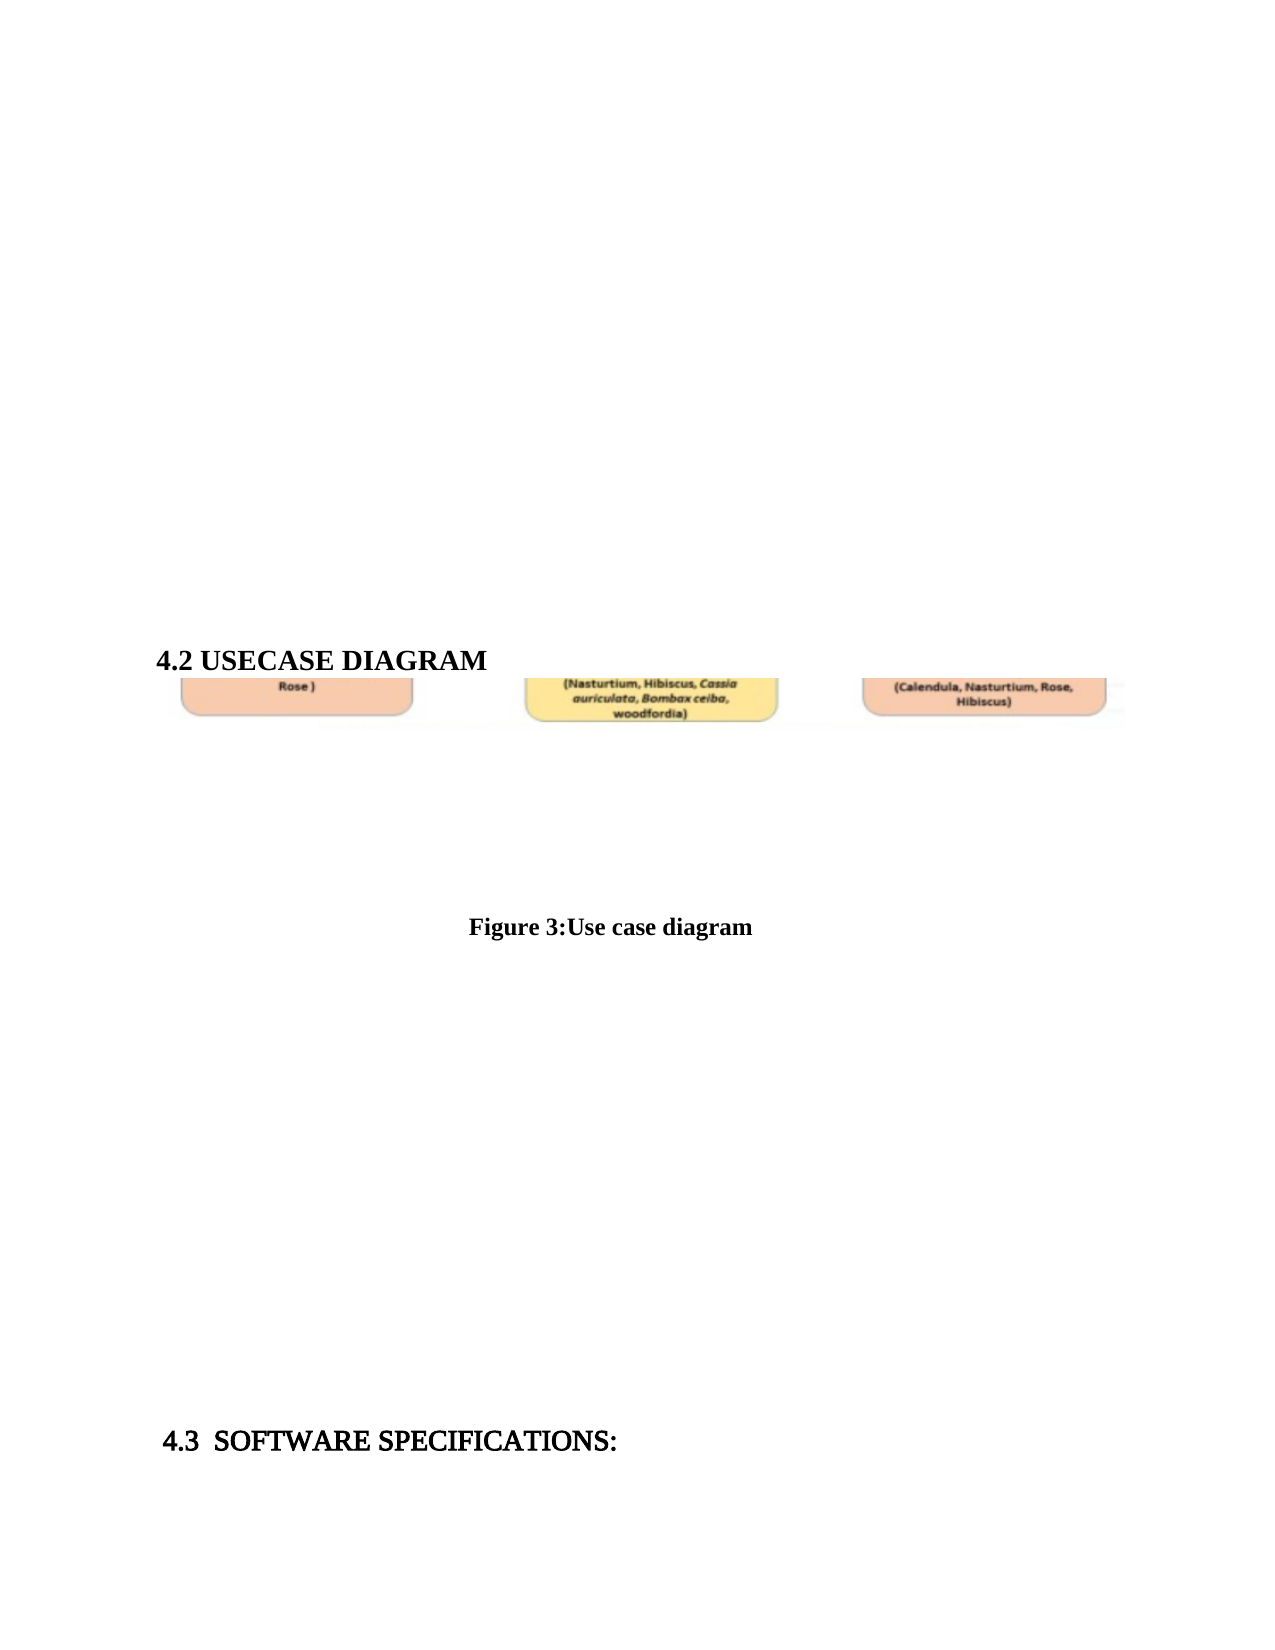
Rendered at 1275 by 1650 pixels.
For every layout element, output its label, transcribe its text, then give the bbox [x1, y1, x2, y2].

subtitle 4.3 SOFTWARE SPECIFICATIONS: [162, 1426, 1125, 1456]
text 4.2 USECASE DIAGRAM [150, 641, 1071, 678]
text Figure 3:Use case diagram [150, 906, 1071, 943]
picture [150, 678, 1125, 737]
